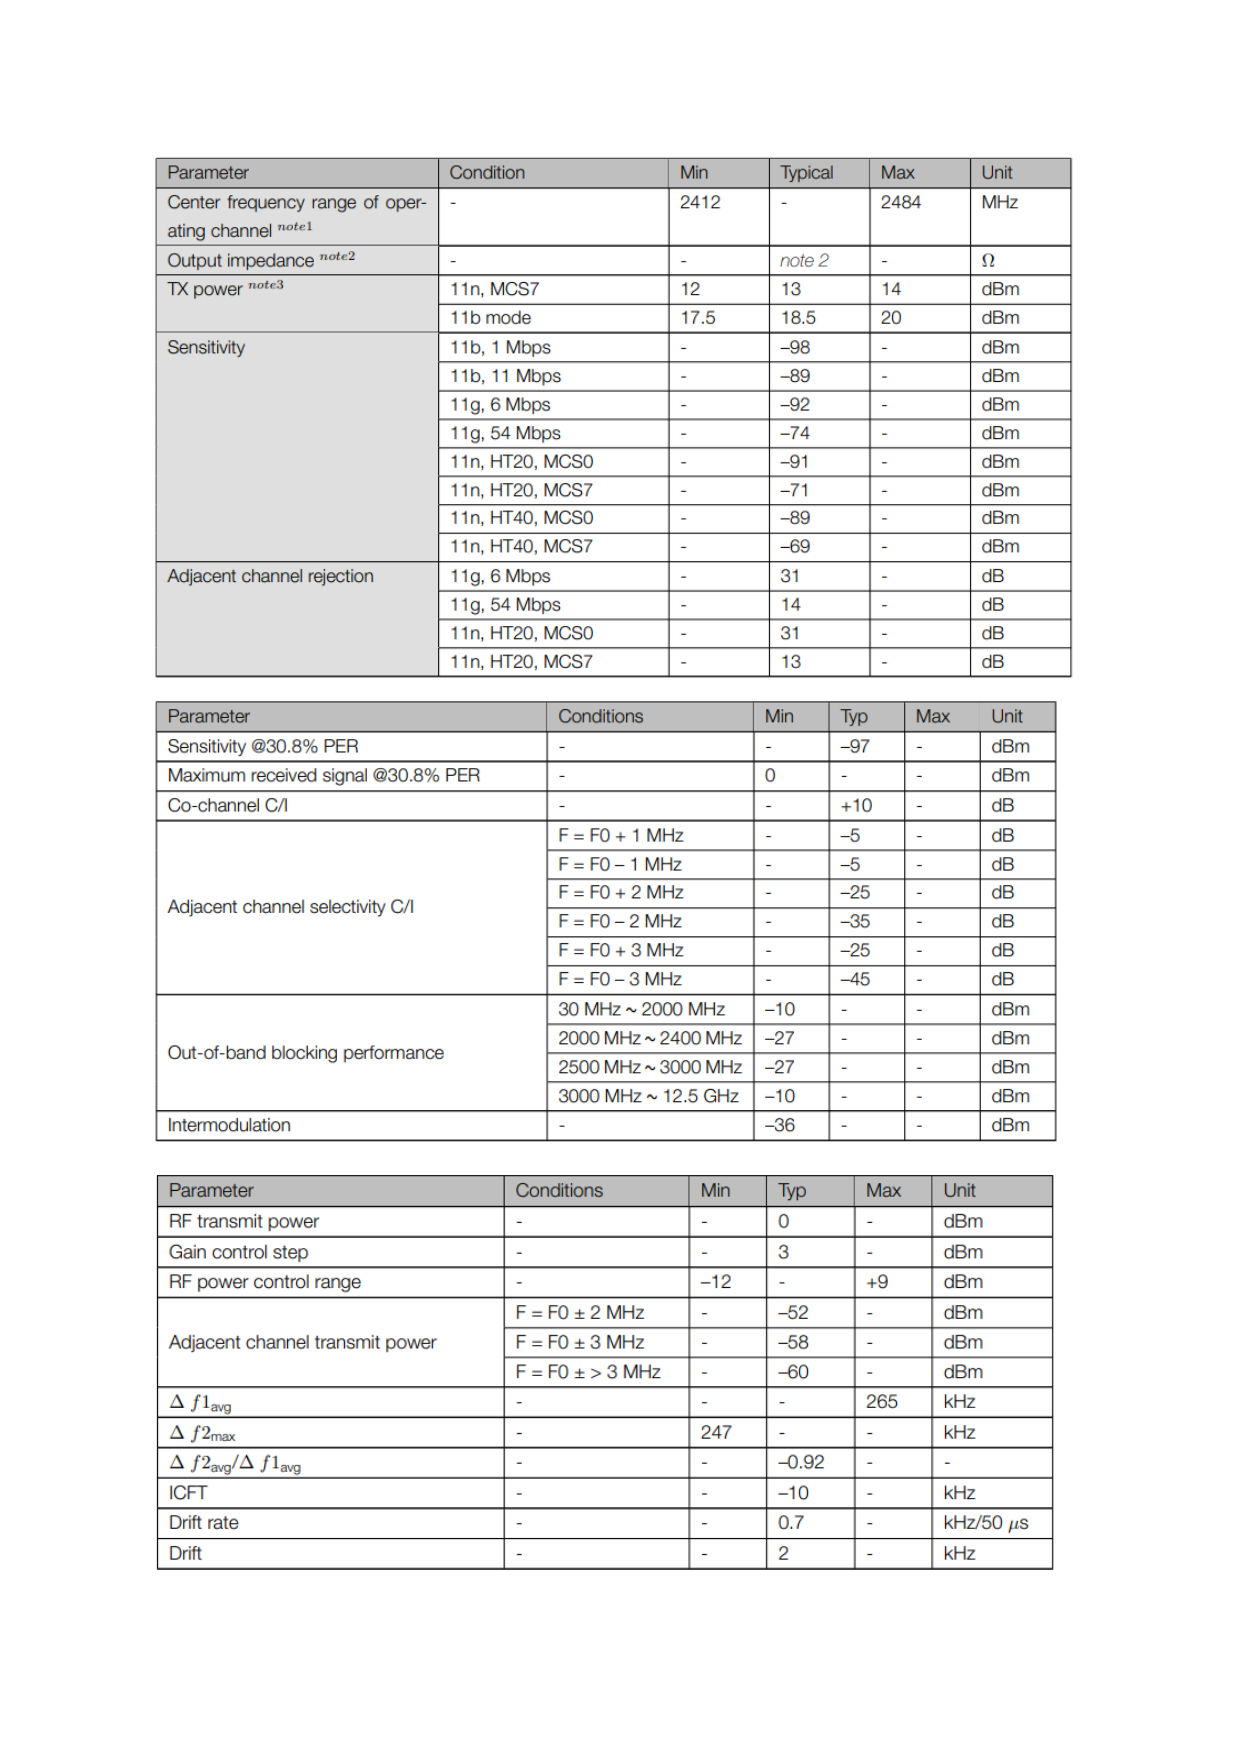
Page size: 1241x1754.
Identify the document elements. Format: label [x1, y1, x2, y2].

picture [150, 150, 1090, 680]
picture [150, 699, 1090, 1148]
picture [150, 1166, 1090, 1586]
